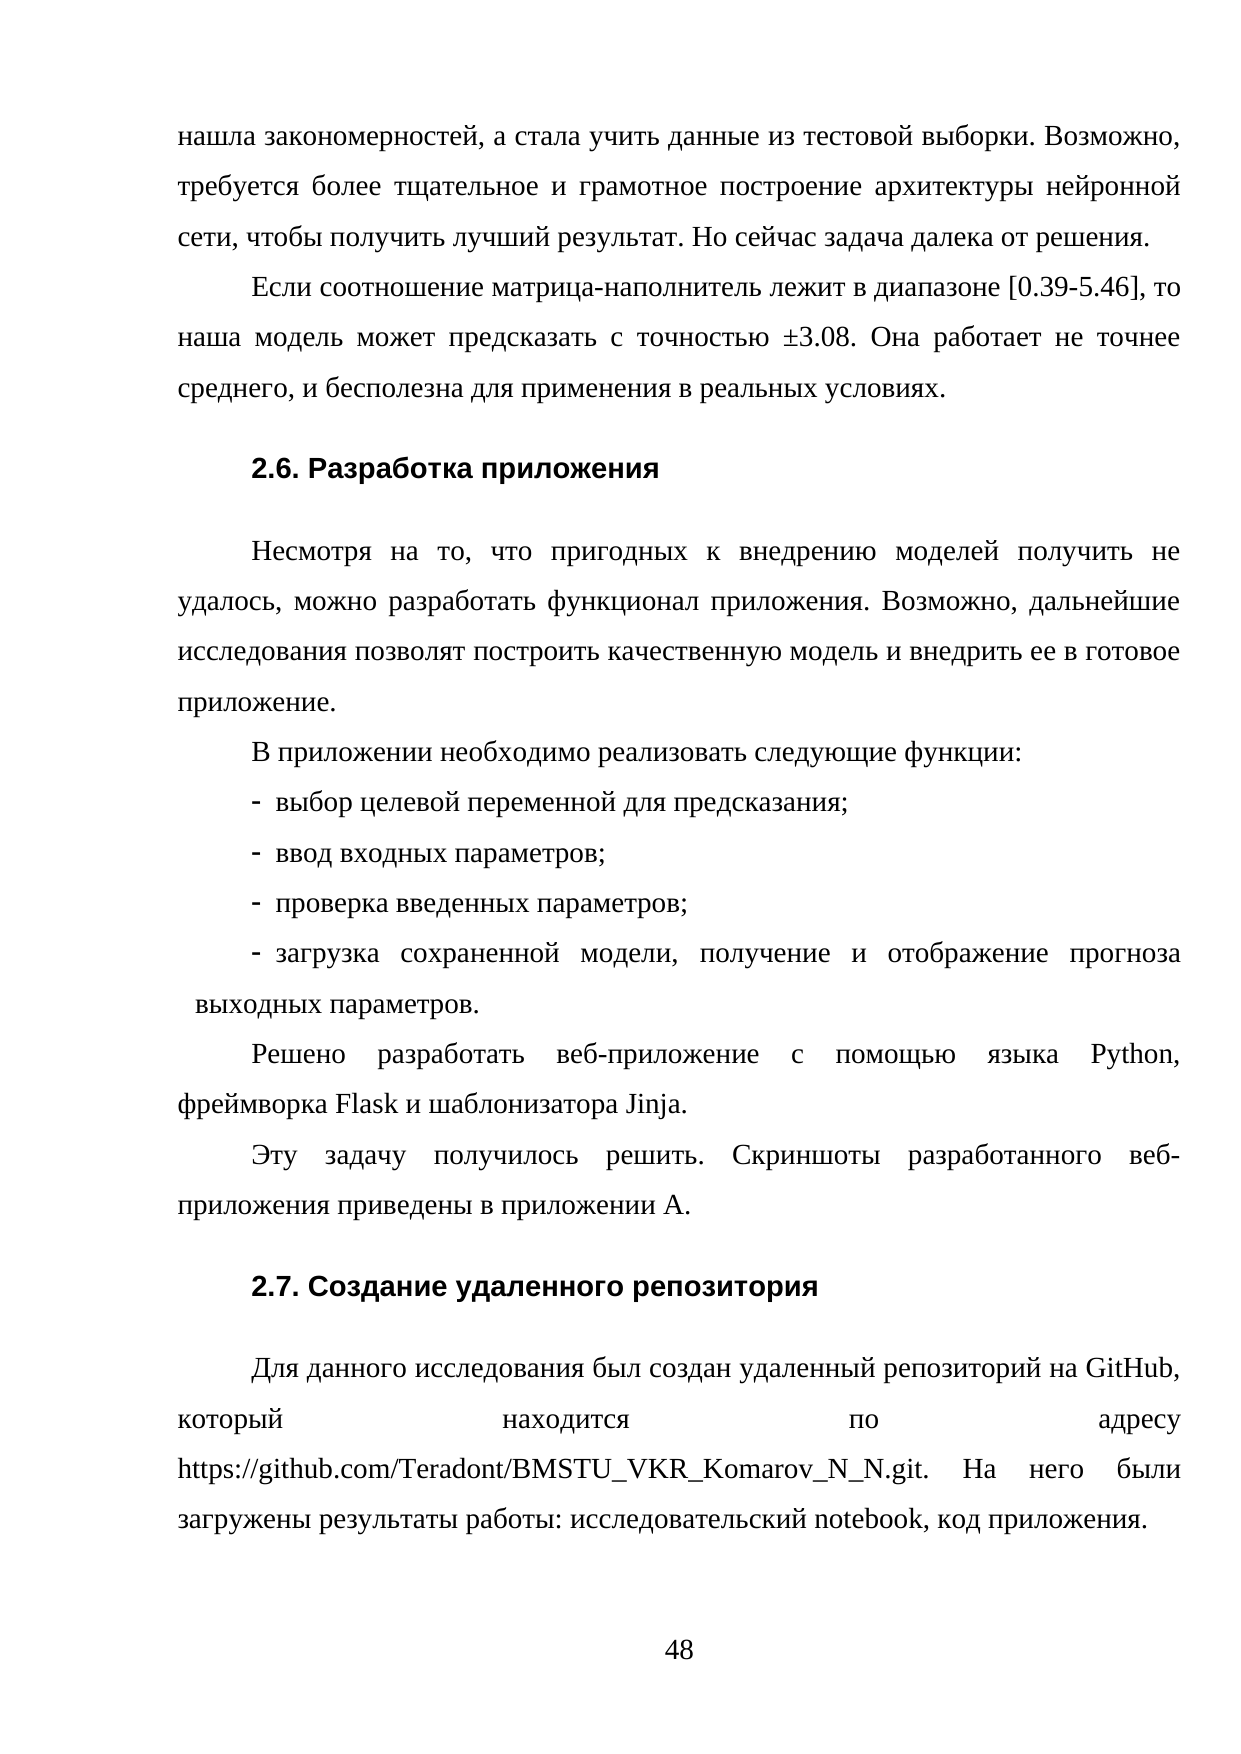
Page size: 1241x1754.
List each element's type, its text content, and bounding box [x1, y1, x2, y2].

subtitle 2.7. Создание удаленного репозитория [177, 1269, 1181, 1302]
text Несмотря на то, что пригодных к внедрению моделей получить не удалось, можно разработать функционал приложения. Возможно, дальнейшие исследования позволят построить качественную модель и внедрить ее в готовое приложение. [177, 533, 1181, 717]
text Для данного исследования был создан удаленный репозиторий на GitHub, который находится по адресу https://github.com/Teradont/BMSTU_VKR_Komarov_N_N.git. На него были загружены результаты работы: исследовательский notebook, код приложения. [177, 1350, 1181, 1535]
text Эту задачу получилось решить. Скриншоты разработанного веб-приложения приведены в приложении А. [177, 1137, 1181, 1221]
list выбор целевой переменной для предсказания; [195, 784, 1181, 818]
text В приложении необходимо реализовать следующие функции: [177, 734, 1181, 768]
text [177, 118, 1181, 252]
text Если соотношение матрица-наполнитель лежит в диапазоне [0.39-5.46], то наша модель может предсказать с точностью ±3.08. Она работает не точнее среднего, и бесполезна для применения в реальных условиях. [177, 269, 1181, 403]
text Решено разработать веб-приложение с помощью языка Python, фреймворка Flask и шаблонизатора Jinja. [177, 1036, 1181, 1120]
subtitle 2.6. Разработка приложения [177, 451, 1181, 485]
list загрузка сохраненной модели, получение и отображение прогноза выходных параметров. [195, 936, 1181, 1019]
list ввод входных параметров; [195, 835, 1181, 868]
list проверка введенных параметров; [195, 885, 1181, 919]
